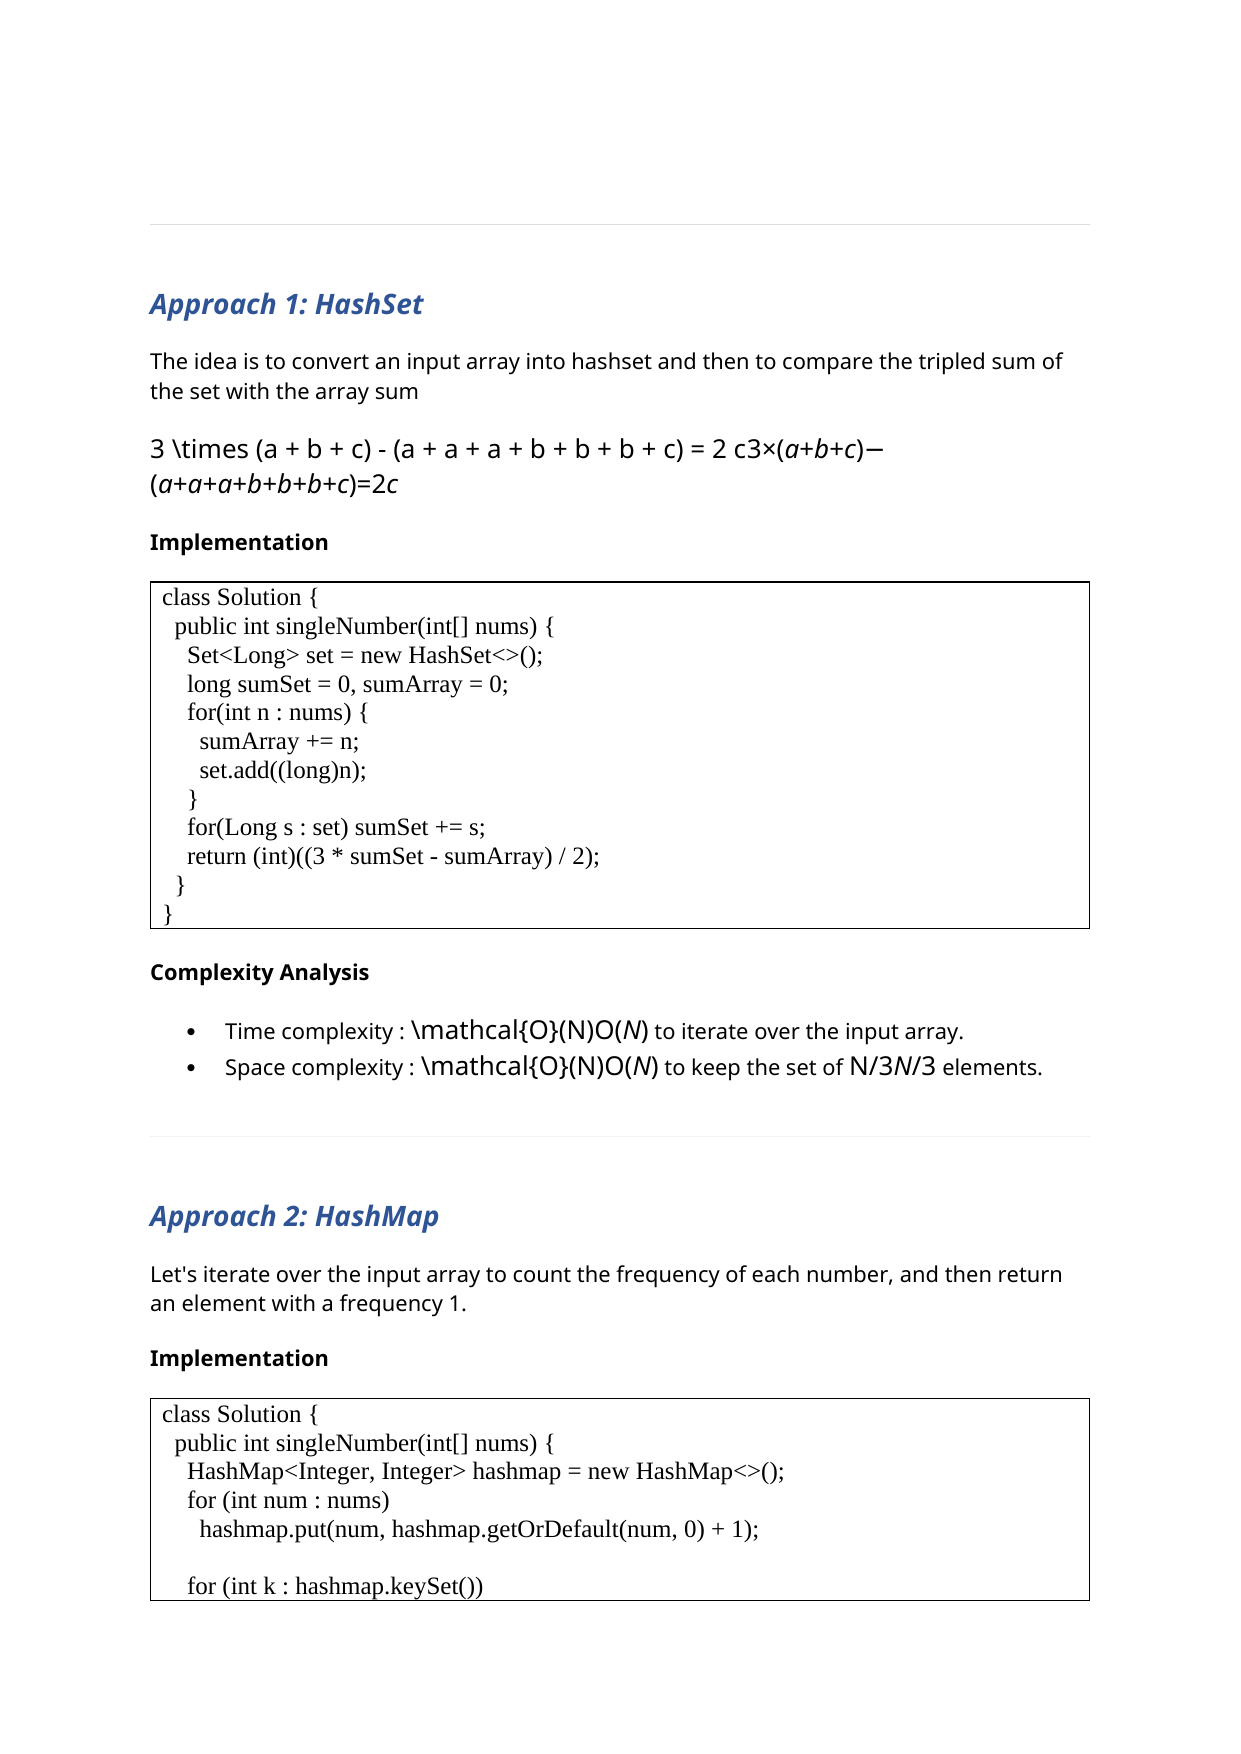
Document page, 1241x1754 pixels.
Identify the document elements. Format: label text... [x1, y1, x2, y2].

subtitle Approach 1: HashSet [150, 284, 1090, 322]
text The idea is to convert an input array into hashset and then to compare the tripled sum of the set with the array sum [150, 346, 1090, 406]
text 3 \times (a + b + c) - (a + a + a + b + b + b + c) = 2 c3×(a+b+c)−(a+a+a+b+b+b+c)=2c [150, 431, 1090, 502]
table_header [151, 1399, 1089, 1600]
text Implementation [150, 1343, 1090, 1373]
list Time complexity : \mathcal{O}(N)O(N) to iterate over the input array. [187, 1012, 1090, 1047]
table_header class Solution { public int singleNumber(int[] nums) { Set<Long> set = new HashSet<>(); long sumSet = 0, sumArray = 0; for(int n : nums) { sumArray += n; set.add((long)n); } for(Long s : set) sumSet += s; return (int)((3 * sumSet - sumArray) / 2); } } [151, 583, 1089, 927]
list Space complexity : \mathcal{O}(N)O(N) to keep the set of N/3N/3 elements. [187, 1047, 1090, 1112]
text Implementation [150, 527, 1090, 556]
text Let's iterate over the input array to count the frequency of each number, and then return an element with a frequency 1. [150, 1258, 1090, 1318]
text Complexity Analysis [150, 957, 1090, 987]
subtitle Approach 2: HashMap [150, 1197, 1090, 1235]
